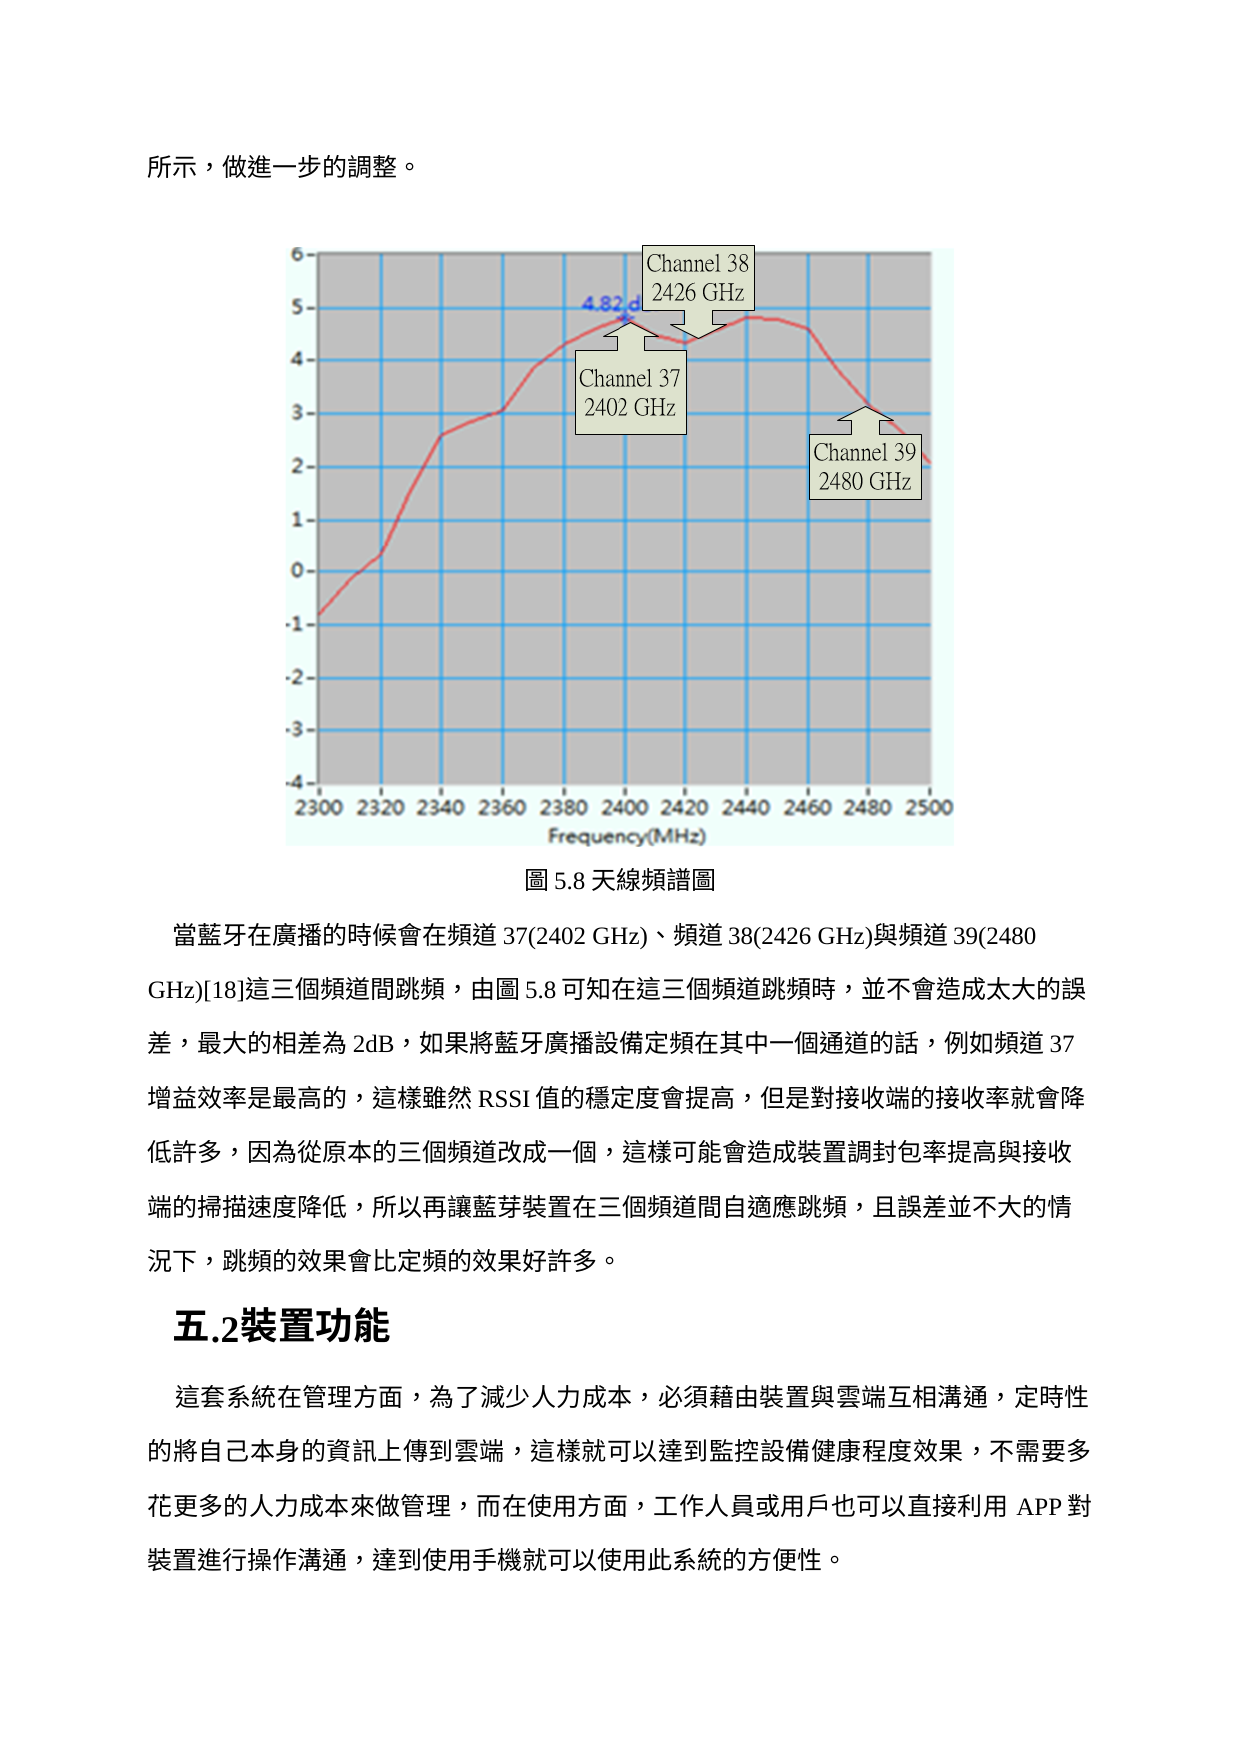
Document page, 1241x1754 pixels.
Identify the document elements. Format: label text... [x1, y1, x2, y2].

subtitle 裝置功能 [173, 1296, 1067, 1350]
text 當藍牙在廣播的時候會在頻道37(2402 GHz)、頻道38(2426 GHz)與頻道39(2480 GHz)[18]這三個頻道間跳頻，由圖5.8可知在這三個頻道跳頻時，並不會造成太大的誤差，最大的相差為2dB，如果將藍牙廣播設備定頻在其中一個通道的話，例如頻道37增益效率是最高的，這樣雖然RSSI值的穩定度會提高，但是對接收端的接收率就會降低許多，因為從原本的三個頻道改成一個，這樣可能會造成裝置調封包率提高與接收端的掃描速度降低，所以再讓藍芽裝置在三個頻道間自適應跳頻，且誤差並不大的情況下，跳頻的效果會比定頻的效果好許多。 [148, 915, 1092, 1278]
picture [285, 245, 955, 847]
text 這套系統在管理方面，為了減少人力成本，必須藉由裝置與雲端互相溝通，定時性的將自己本身的資訊上傳到雲端，這樣就可以達到監控設備健康程度效果，不需要多花更多的人力成本來做管理，而在使用方面，工作人員或用戶也可以直接利用APP對裝置進行操作溝通，達到使用手機就可以使用此系統的方便性。 [148, 1377, 1092, 1577]
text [148, 148, 1092, 184]
text 圖5.8 天線頻譜圖 [148, 861, 1092, 897]
